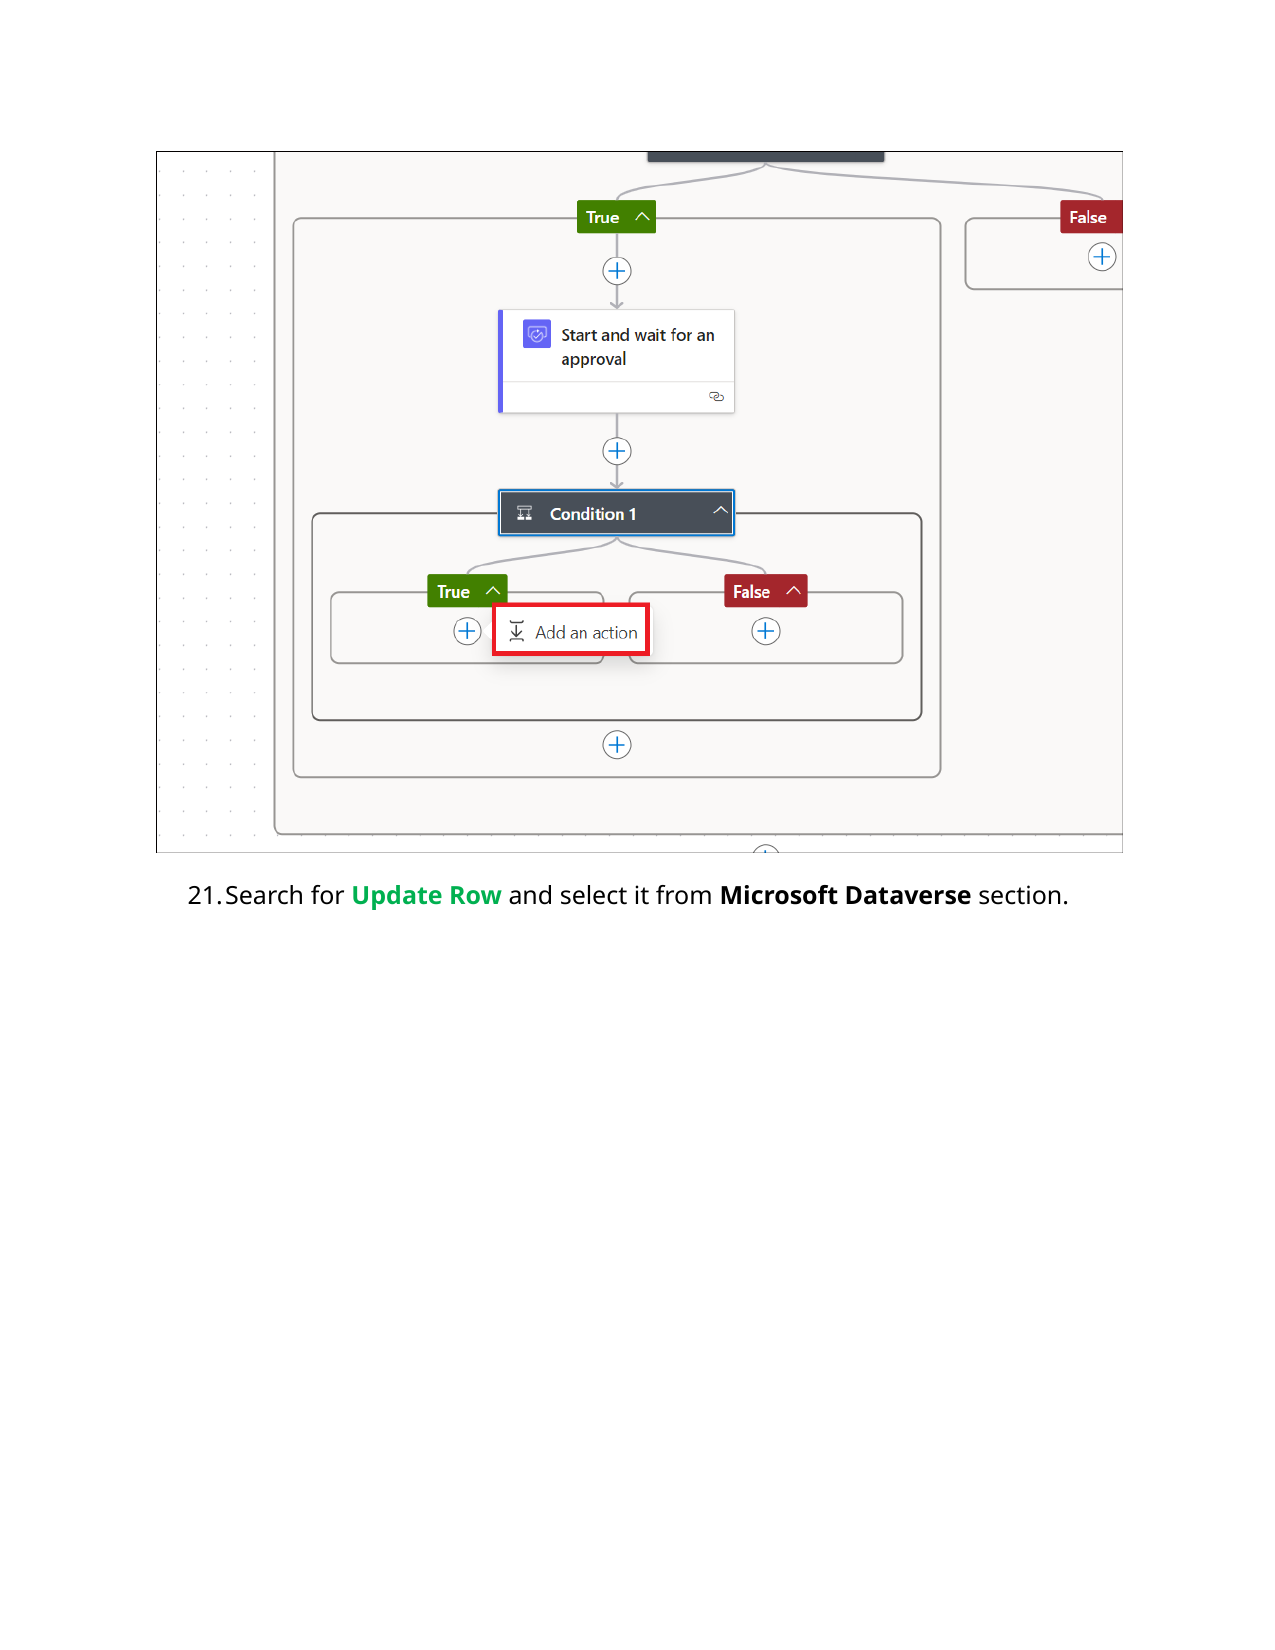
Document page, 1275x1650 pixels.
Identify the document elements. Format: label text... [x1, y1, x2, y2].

picture [150, 150, 1124, 856]
list Search for Update Row and select it from Microsoft Dataverse section. [187, 877, 1125, 912]
